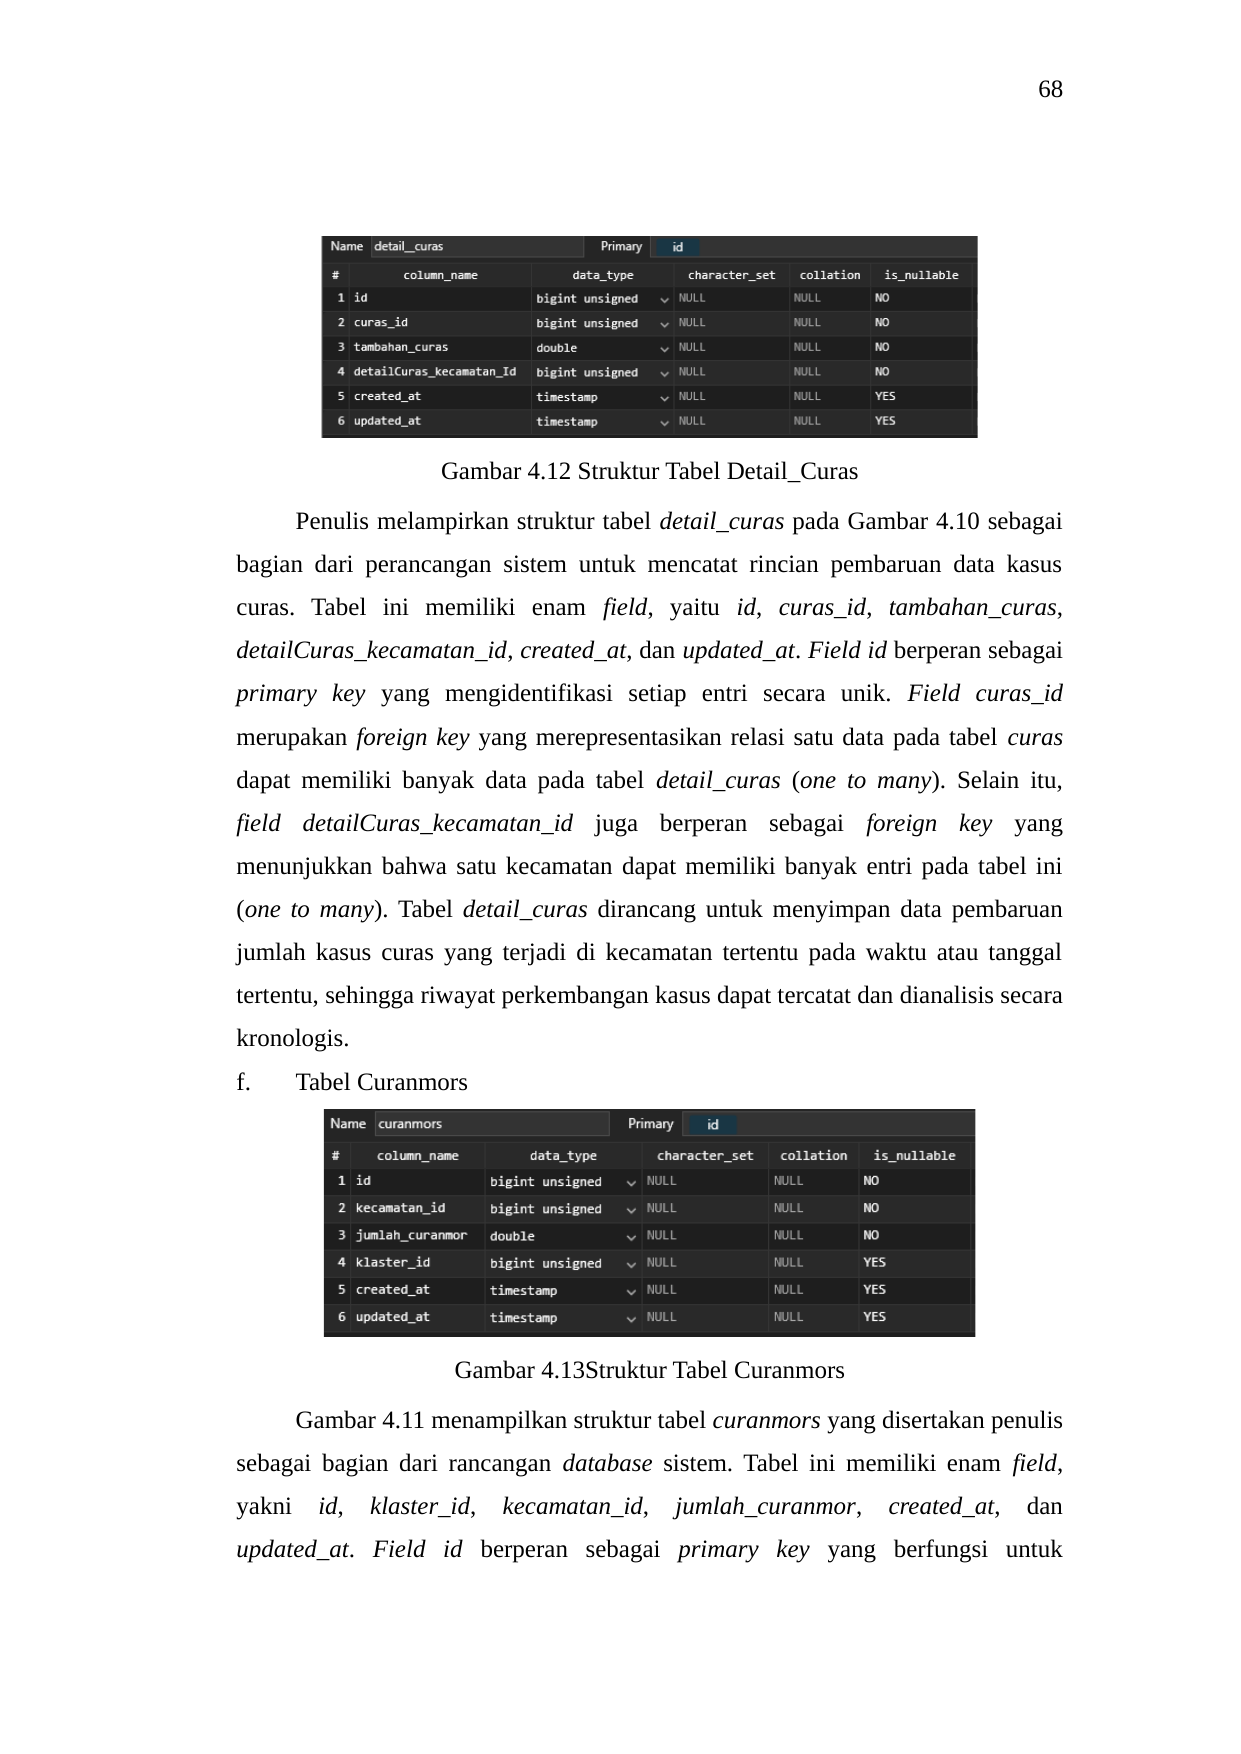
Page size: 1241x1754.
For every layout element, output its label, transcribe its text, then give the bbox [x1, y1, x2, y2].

list Tabel Curanmors [236, 1067, 1063, 1095]
picture [321, 236, 978, 438]
picture [323, 1109, 976, 1337]
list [236, 1405, 1063, 1563]
list Penulis melampirkan struktur tabel detail_curas pada Gambar 4.10 sebagai bagian dari perancangan sistem untuk mencatat rincian pembaruan data kasus curas. Tabel ini memiliki enam field, yaitu id, curas_id, tambahan_curas, detailCuras_kecamatan_id, created_at, dan updated_at. Field id berperan sebagai primary key yang mengidentifikasi setiap entri secara unik. Field curas_id merupakan foreign key yang merepresentasikan relasi satu data pada tabel curas dapat memiliki banyak data pada tabel detail_curas (one to many). Selain itu, field detailCuras_kecamatan_id juga berperan sebagai foreign key yang menunjukkan bahwa satu kecamatan dapat memiliki banyak entri pada tabel ini (one to many). Tabel detail_curas dirancang untuk menyimpan data pembaruan jumlah kasus curas yang terjadi di kecamatan tertentu pada waktu atau tanggal tertentu, sehingga riwayat perkembangan kasus dapat tercatat dan dianalisis secara kronologis. [236, 506, 1063, 1052]
